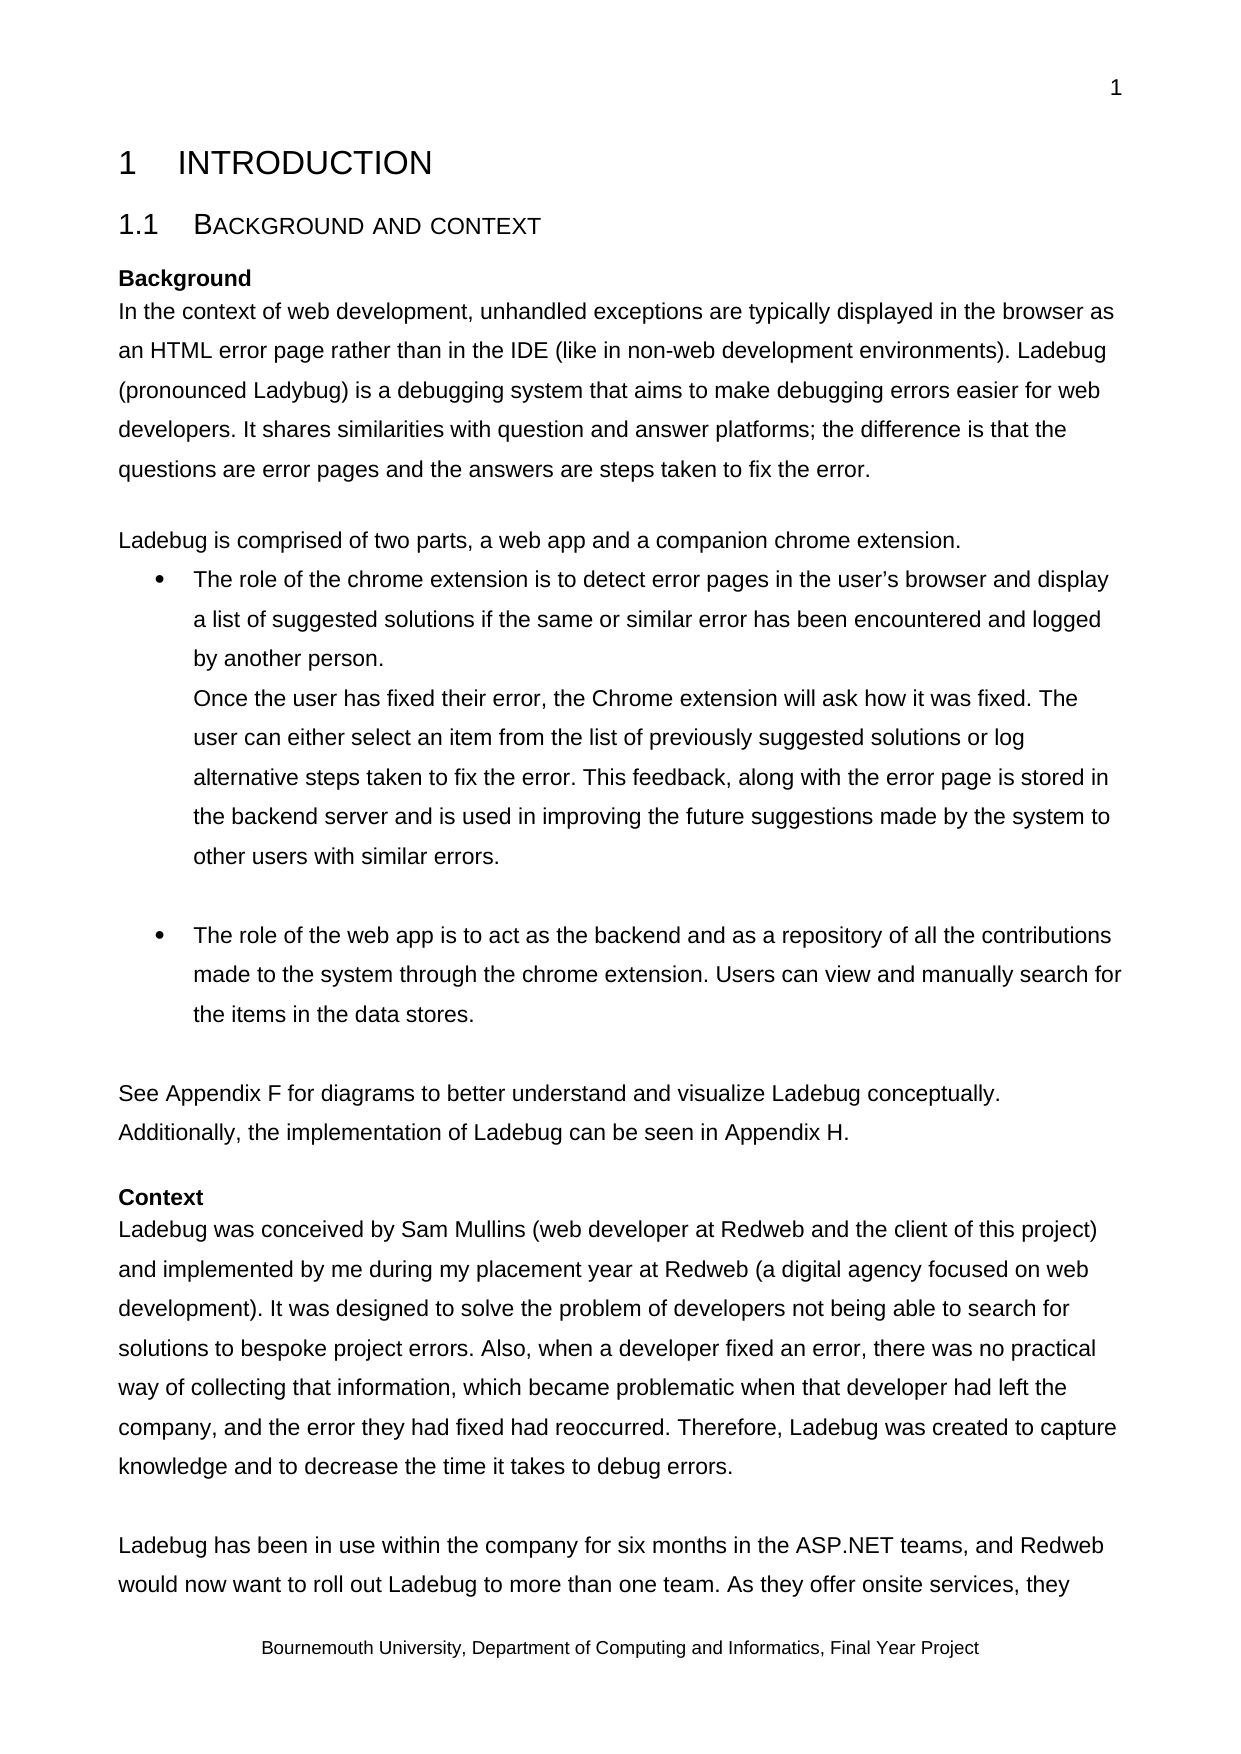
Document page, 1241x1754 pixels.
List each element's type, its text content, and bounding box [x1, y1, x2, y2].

subtitle INTRODUCTION [118, 143, 1122, 182]
text In the context of web development, unhandled exceptions are typically displayed in the browser as an HTML error page rather than in the IDE (like in non-web development environments). Ladebug (pronounced Ladybug) is a debugging system that aims to make debugging errors easier for web developers. It shares similarities with question and answer platforms; the difference is that the questions are error pages and the answers are steps taken to fix the error. [118, 298, 1122, 482]
list The role of the web app is to act as the backend and as a repository of all the contributions made to the system through the chrome extension. Users can view and manually search for the items in the data stores. [156, 922, 1122, 1027]
text See Appendix F for diagrams to better understand and visualize Ladebug conceptually. Additionally, the implementation of Ladebug can be seen in Appendix H. [118, 1079, 1122, 1145]
text Once the user has fixed their error, the Chrome extension will ask how it was fixed. The user can either select an item from the list of previously suggested solutions or log alternative steps taken to fix the error. This feedback, along with the error page is stored in the backend server and is used in improving the future suggestions made by the system to other users with similar errors. [193, 685, 1122, 869]
subtitle Context [118, 1183, 1122, 1210]
subtitle Background [118, 265, 1122, 292]
text Ladebug was conceived by Sam Mullins (web developer at Redweb and the client of this project) and implemented by me during my placement year at Redweb (a digital agency focused on web development). It was designed to solve the problem of developers not being able to search for solutions to bespoke project errors. Also, when a developer fixed an error, there was no practical way of collecting that information, which became problematic when that developer had left the company, and the error they had fixed had reoccurred. Therefore, Ladebug was created to capture knowledge and to decrease the time it takes to debug errors. [118, 1216, 1122, 1479]
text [118, 1532, 1122, 1598]
text Ladebug is comprised of two parts, a web app and a companion chrome extension. [118, 527, 1122, 553]
subtitle Background and context [118, 207, 1122, 240]
list The role of the chrome extension is to detect error pages in the user’s browser and display a list of suggested solutions if the same or similar error has been encountered and logged by another person. [156, 566, 1122, 672]
